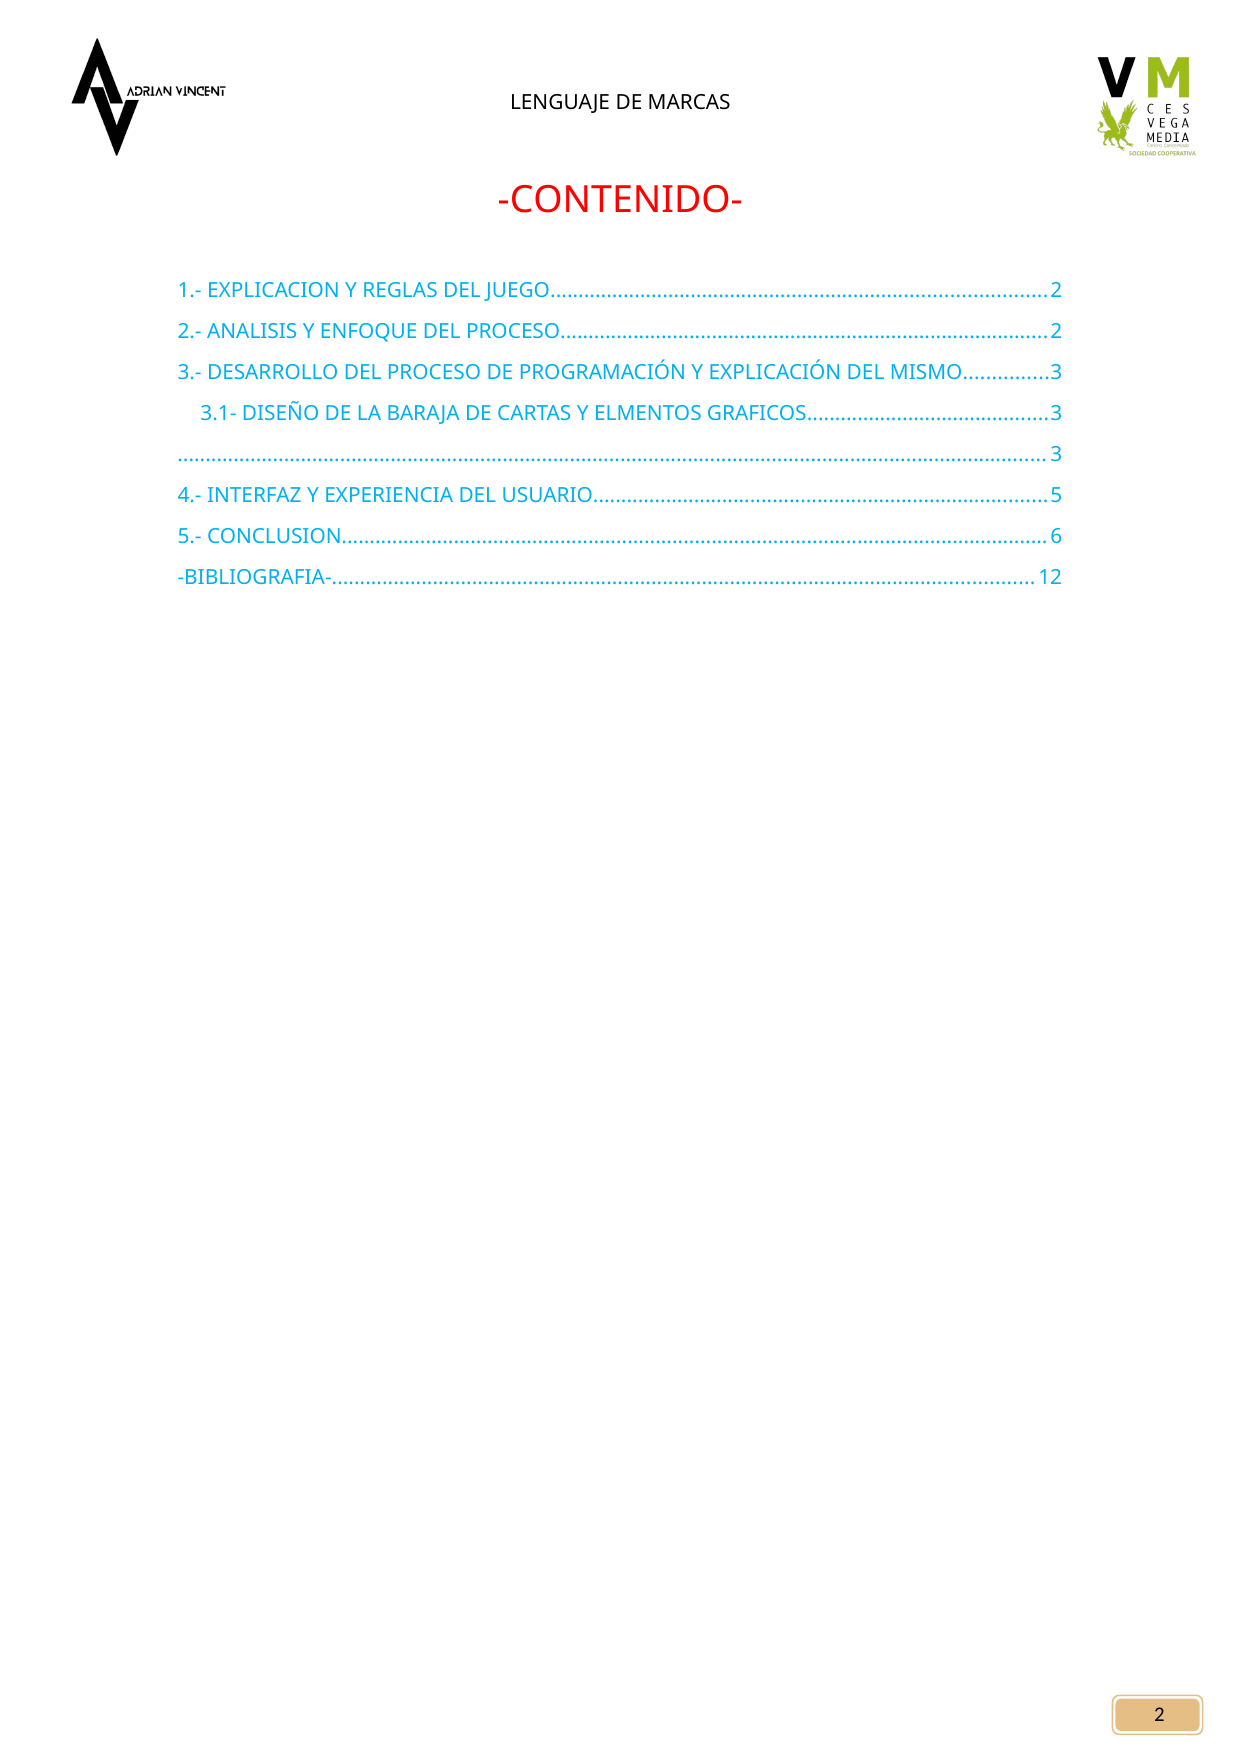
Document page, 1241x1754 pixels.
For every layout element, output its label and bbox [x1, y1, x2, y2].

picture [1087, 48, 1199, 160]
picture [65, 31, 228, 158]
